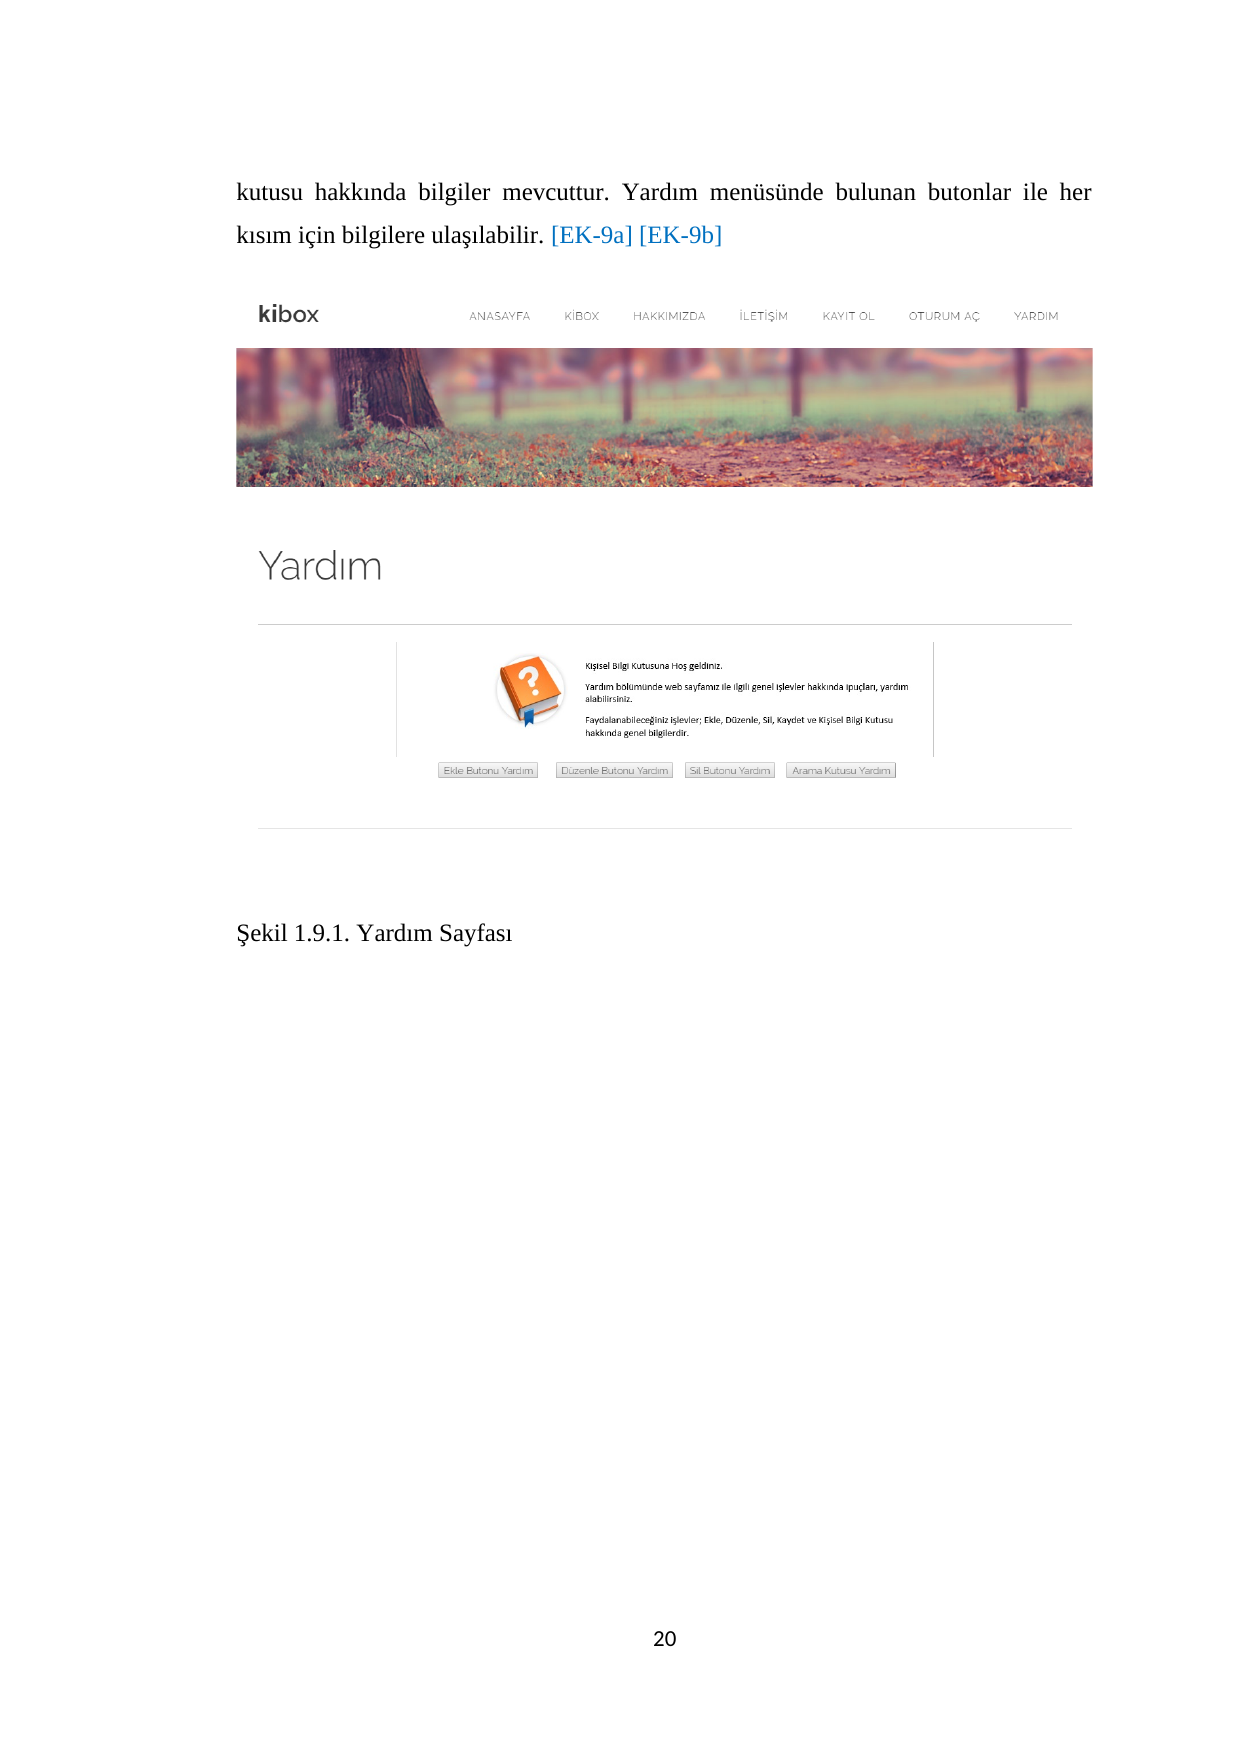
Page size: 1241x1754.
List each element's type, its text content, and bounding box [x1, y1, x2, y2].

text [236, 177, 1092, 249]
text Şekil 1.9.1. Yardım Sayfası [236, 918, 1092, 947]
